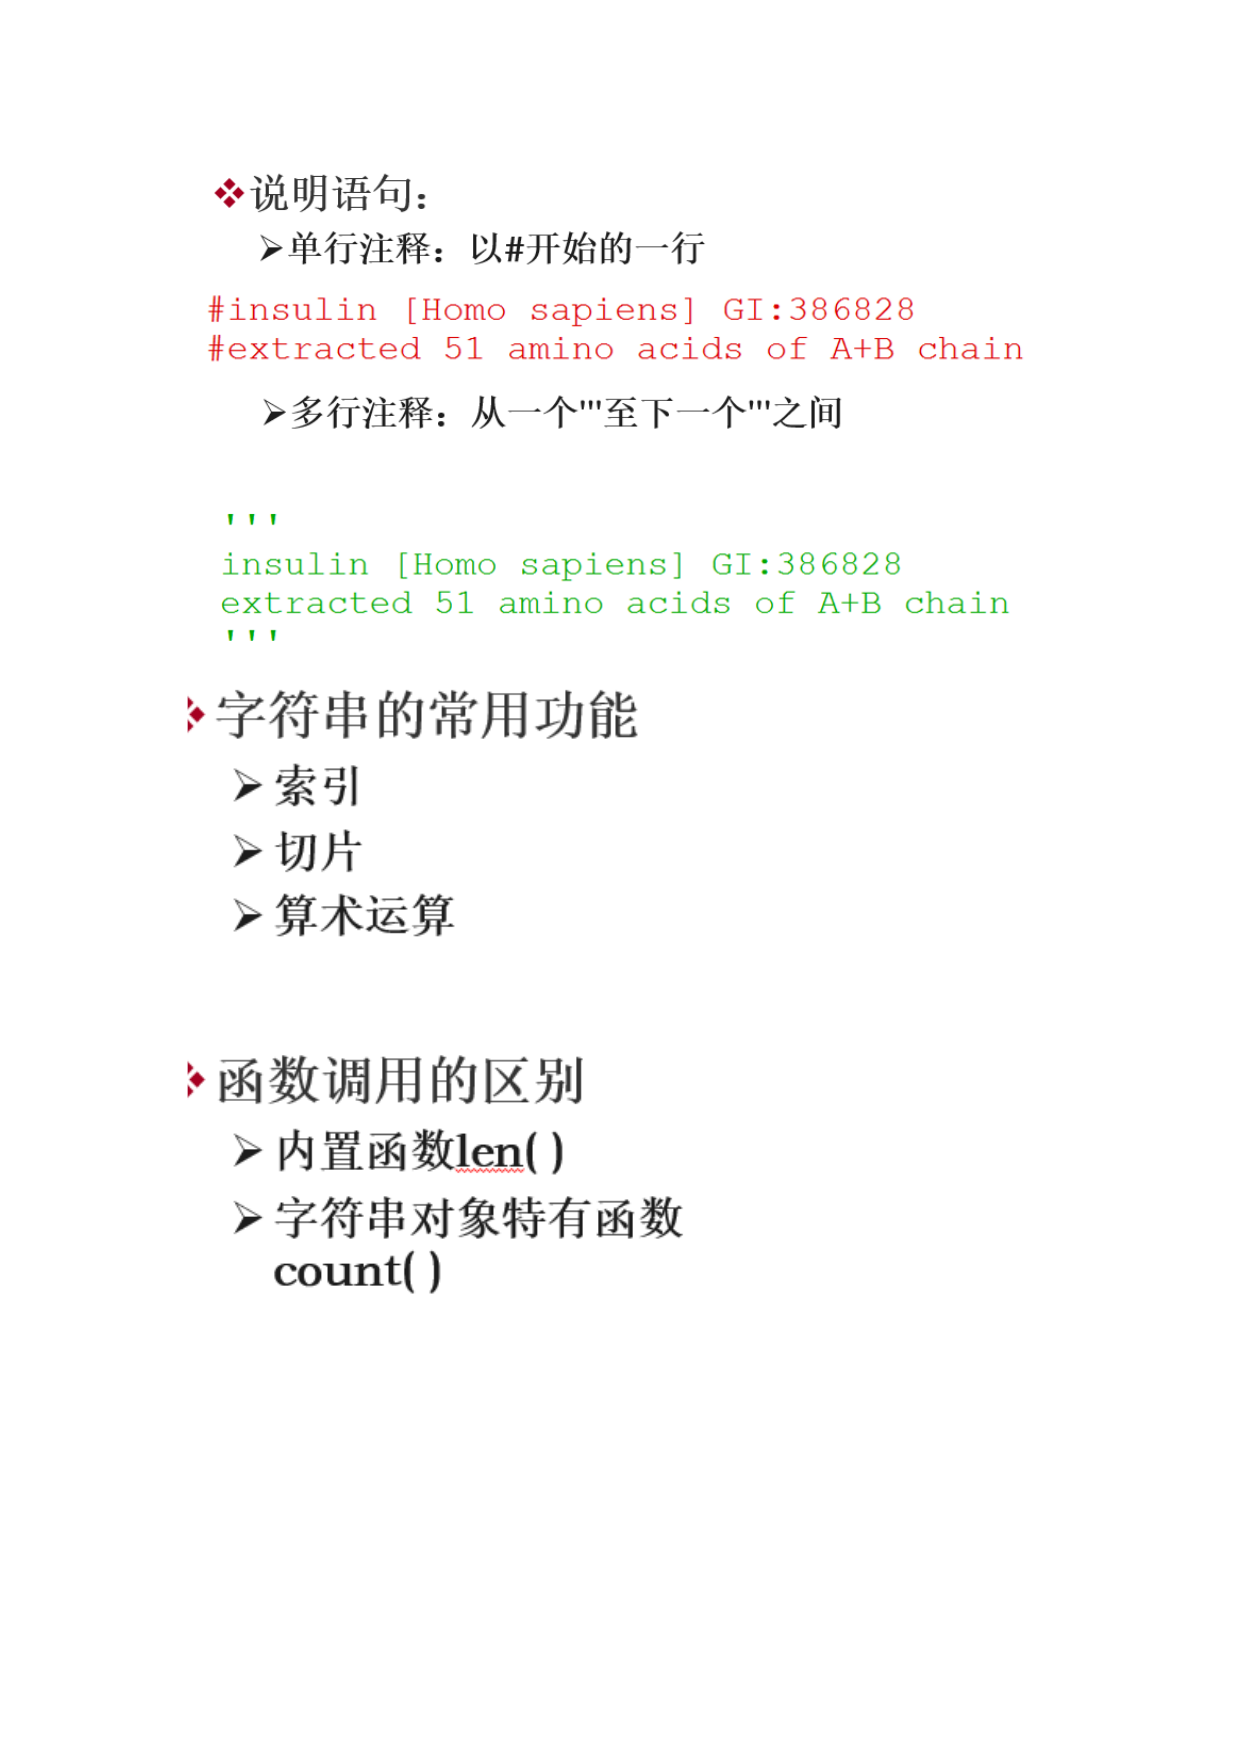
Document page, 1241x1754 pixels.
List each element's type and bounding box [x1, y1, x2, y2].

picture [187, 162, 1053, 658]
picture [187, 682, 838, 1311]
